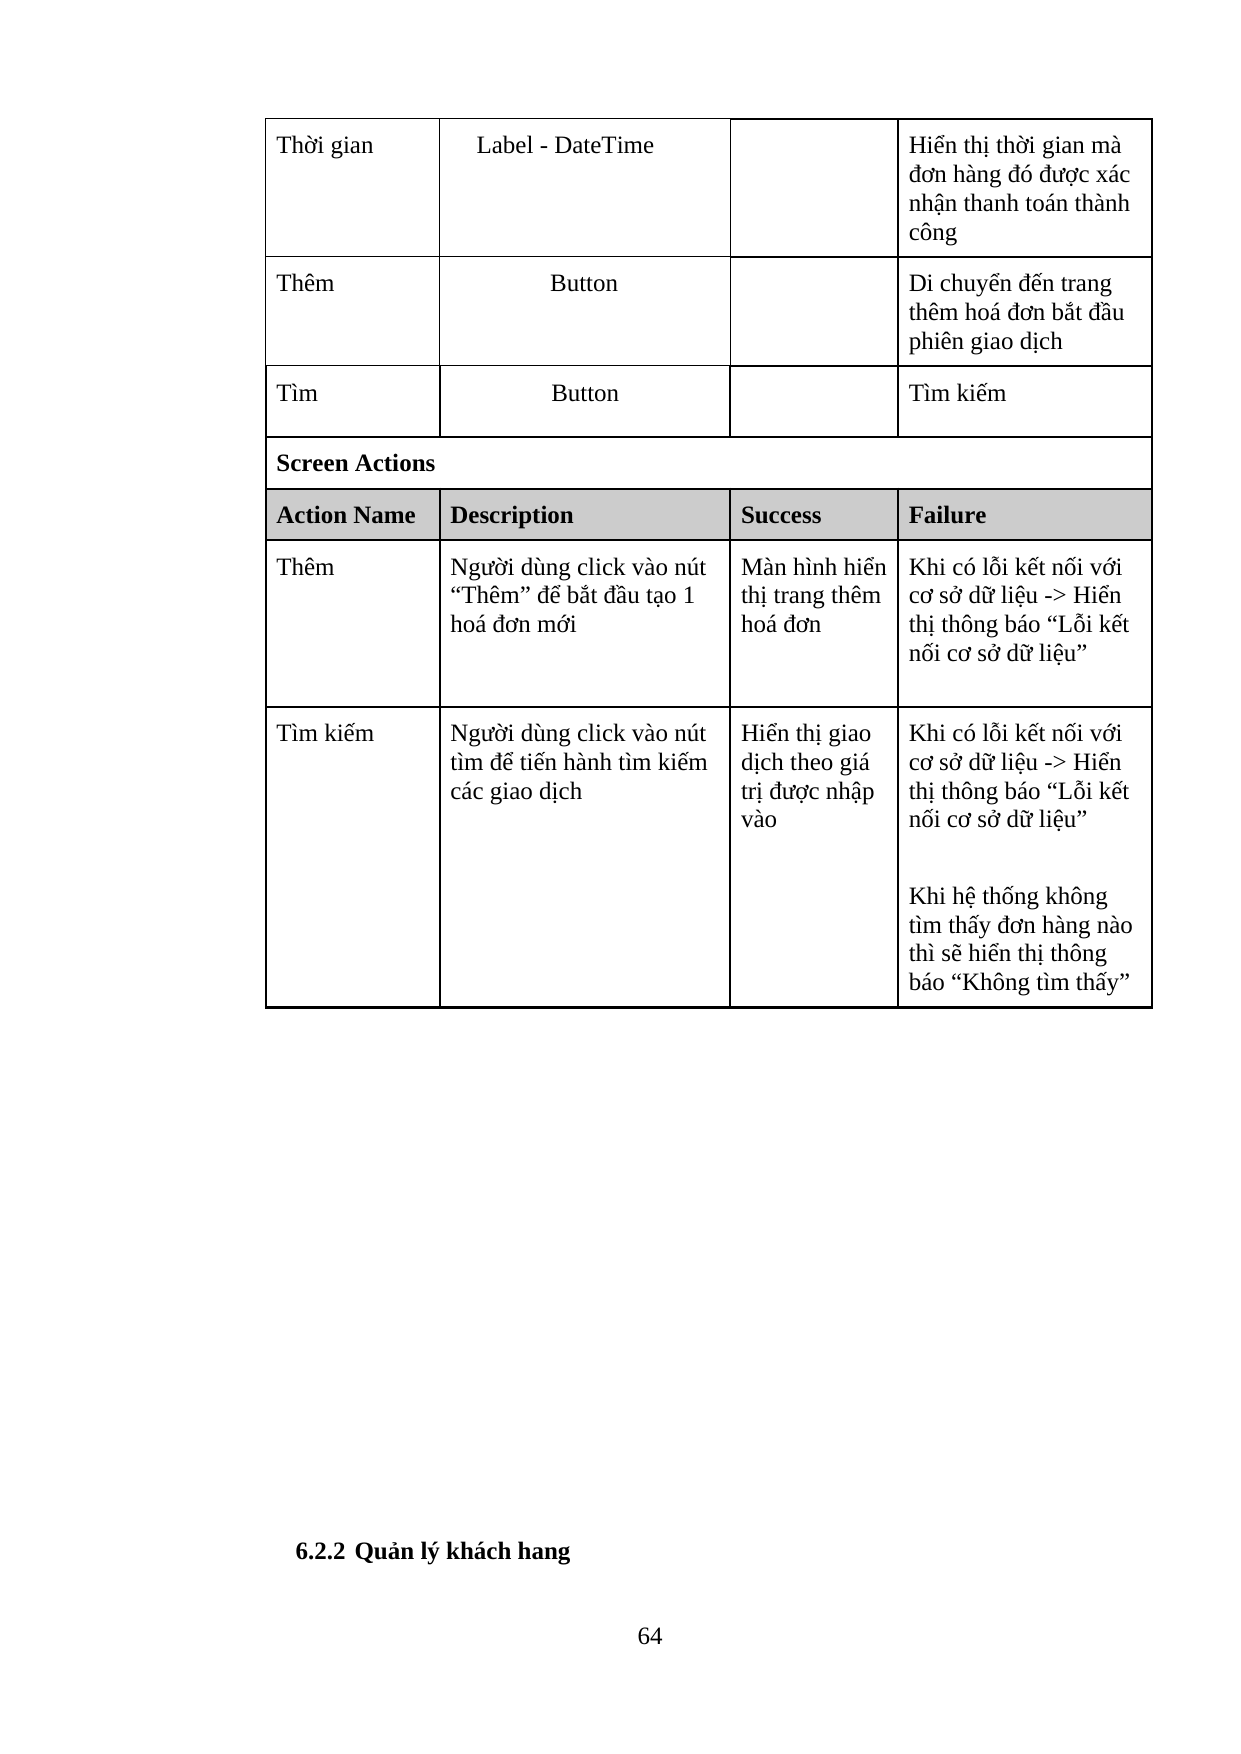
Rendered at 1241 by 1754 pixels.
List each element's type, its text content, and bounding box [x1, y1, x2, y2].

table_cell Label - DateTime [440, 119, 730, 256]
table_cell [731, 258, 897, 365]
table_cell Di chuyển đến trang thêm hoá đơn bắt đầu phiên giao dịch [899, 258, 1151, 365]
table_cell Button [441, 366, 729, 436]
table_cell Success [731, 490, 897, 539]
table_cell Description [441, 490, 729, 539]
table_cell Khi có lỗi kết nối với cơ sở dữ liệu -> Hiển thị thông báo “Lỗi kết nối cơ sở dữ liệu” [899, 541, 1151, 706]
table_cell Tìm kiếm [899, 367, 1151, 436]
table_cell Screen Actions [267, 438, 1151, 487]
table_cell Action Name [267, 490, 439, 539]
table_cell Khi có lỗi kết nối với cơ sở dữ liệu -> Hiển thị thông báo “Lỗi kết nối cơ sở dữ liệu” Khi hệ thống không tìm thấy đơn hàng nào thì sẽ hiển thị thông báo “Không tìm thấy” [899, 708, 1151, 1006]
table_cell Hiển thị thời gian mà đơn hàng đó được xác nhận thanh toán thành công [899, 120, 1151, 256]
table_cell Failure [899, 490, 1151, 539]
table_cell Tìm kiếm [267, 708, 439, 1006]
table_cell Button [440, 257, 730, 365]
list Quản lý khách hang [295, 1536, 1122, 1565]
table_cell [731, 367, 897, 436]
table_cell Thêm [267, 541, 439, 706]
table_cell Tìm [267, 366, 439, 436]
table_cell Thêm [266, 257, 439, 365]
table_cell Thời gian [266, 119, 439, 256]
table_cell Hiển thị giao dịch theo giá trị được nhập vào [731, 708, 897, 1006]
table_cell Người dùng click vào nút “Thêm” để bắt đầu tạo 1 hoá đơn mới [441, 541, 729, 706]
table_cell Màn hình hiển thị trang thêm hoá đơn [731, 541, 897, 706]
table_cell Người dùng click vào nút tìm để tiến hành tìm kiếm các giao dịch [441, 708, 729, 1006]
table_cell [731, 120, 897, 256]
